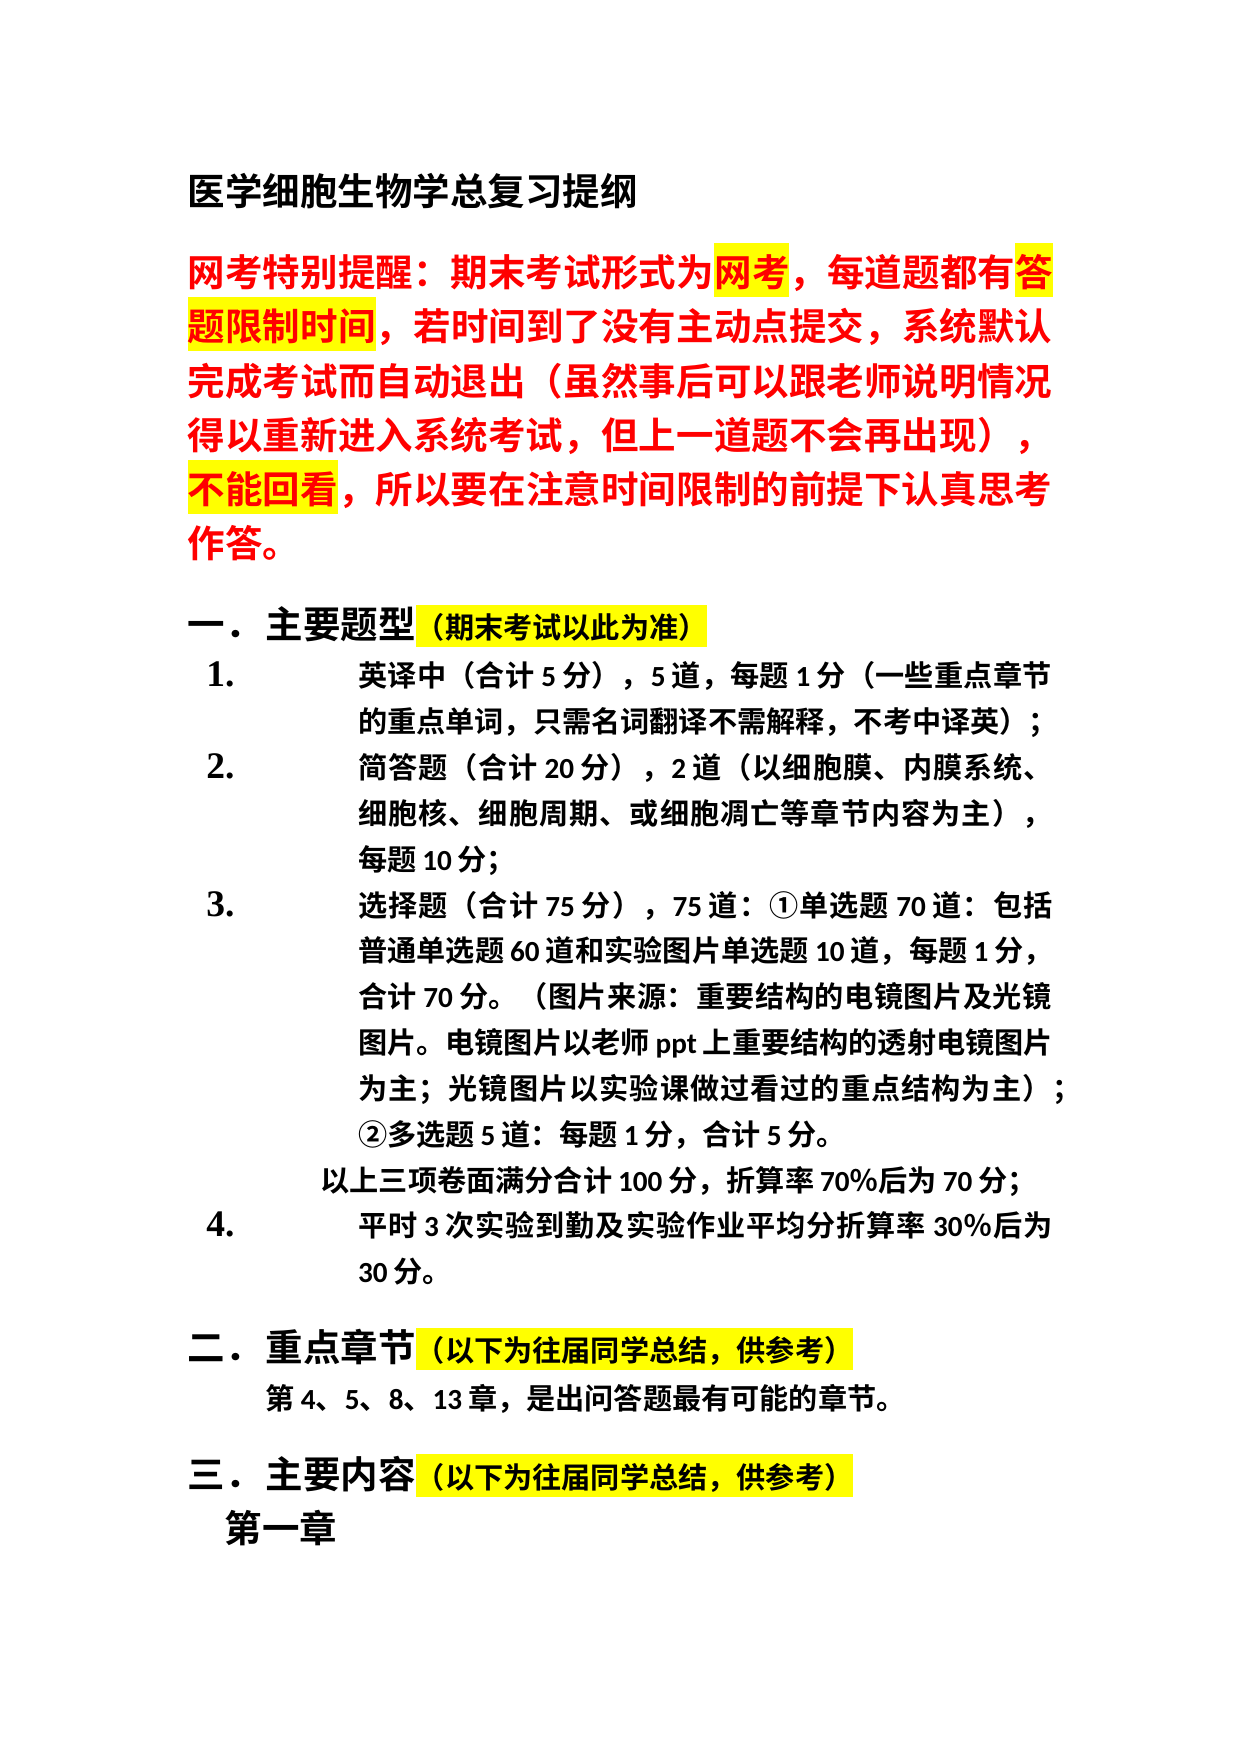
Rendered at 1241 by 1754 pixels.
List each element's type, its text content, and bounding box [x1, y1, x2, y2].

list 主要内容（以下为往届同学总结，供参考） [187, 1444, 1053, 1499]
list 平时3次实验到勤及实验作业平均分折算率30％后为30分。 [206, 1199, 1053, 1291]
list 主要题型（期末考试以此为准） [187, 595, 1053, 649]
list 第4、5、8、13章，是出问答题最有可能的章节。 [266, 1372, 1053, 1418]
list 英译中（合计5分），5道，每题1分（一些重点章节的重点单词，只需名词翻译不需解释，不考中译英）； [206, 649, 1053, 741]
list 简答题（合计20分），2道（以细胞膜、内膜系统、细胞核、细胞周期、或细胞凋亡等章节内容为主），每题10分； [206, 741, 1053, 879]
list 选择题（合计75分），75道：①单选题70道：包括普通单选题60道和实验图片单选题10道，每题1分，合计70分。（图片来源：重要结构的电镜图片及光镜图片。电镜图片以老师ppt上重要结构的透射电镜图片为主；光镜图片以实验课做过看过的重点结构为主）；②多选题5道：每题1分，合计5分。 [206, 879, 1053, 1154]
list 以上三项卷面满分合计100分，折算率70％后为70分； [320, 1154, 1053, 1199]
text 网考特别提醒：期末考试形式为网考，每道题都有答题限制时间，若时间到了没有主动点提交，系统默认完成考试而自动退出（虽然事后可以跟老师说明情况得以重新进入系统考试，但上一道题不会再出现），不能回看，所以要在注意时间限制的前提下认真思考作答。 [187, 243, 1053, 568]
list 第一章 [187, 1499, 1053, 1553]
text 医学细胞生物学总复习提纲 [187, 162, 1053, 216]
list 重点章节（以下为往届同学总结，供参考） [187, 1318, 1053, 1372]
